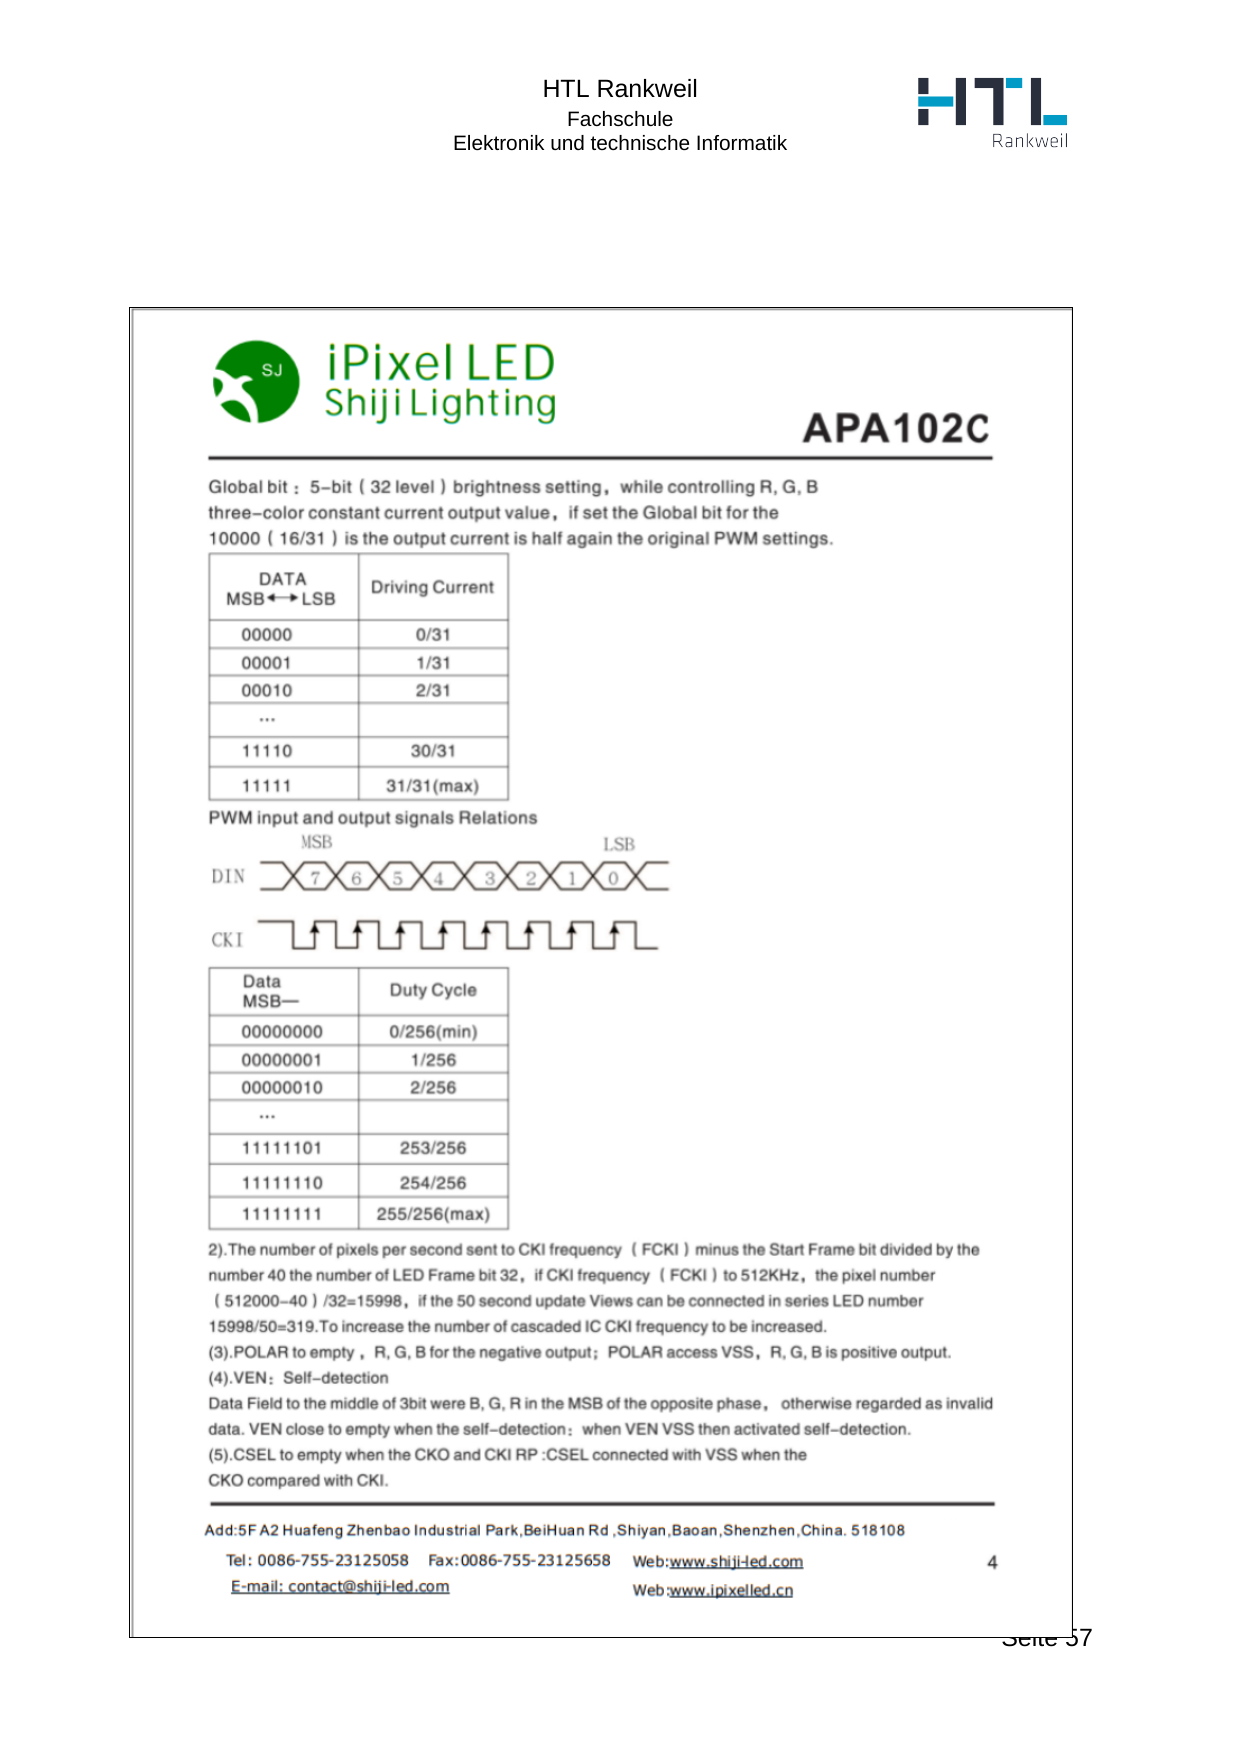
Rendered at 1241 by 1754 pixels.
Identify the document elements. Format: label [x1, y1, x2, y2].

picture [910, 70, 1076, 152]
picture [131, 309, 1072, 1637]
